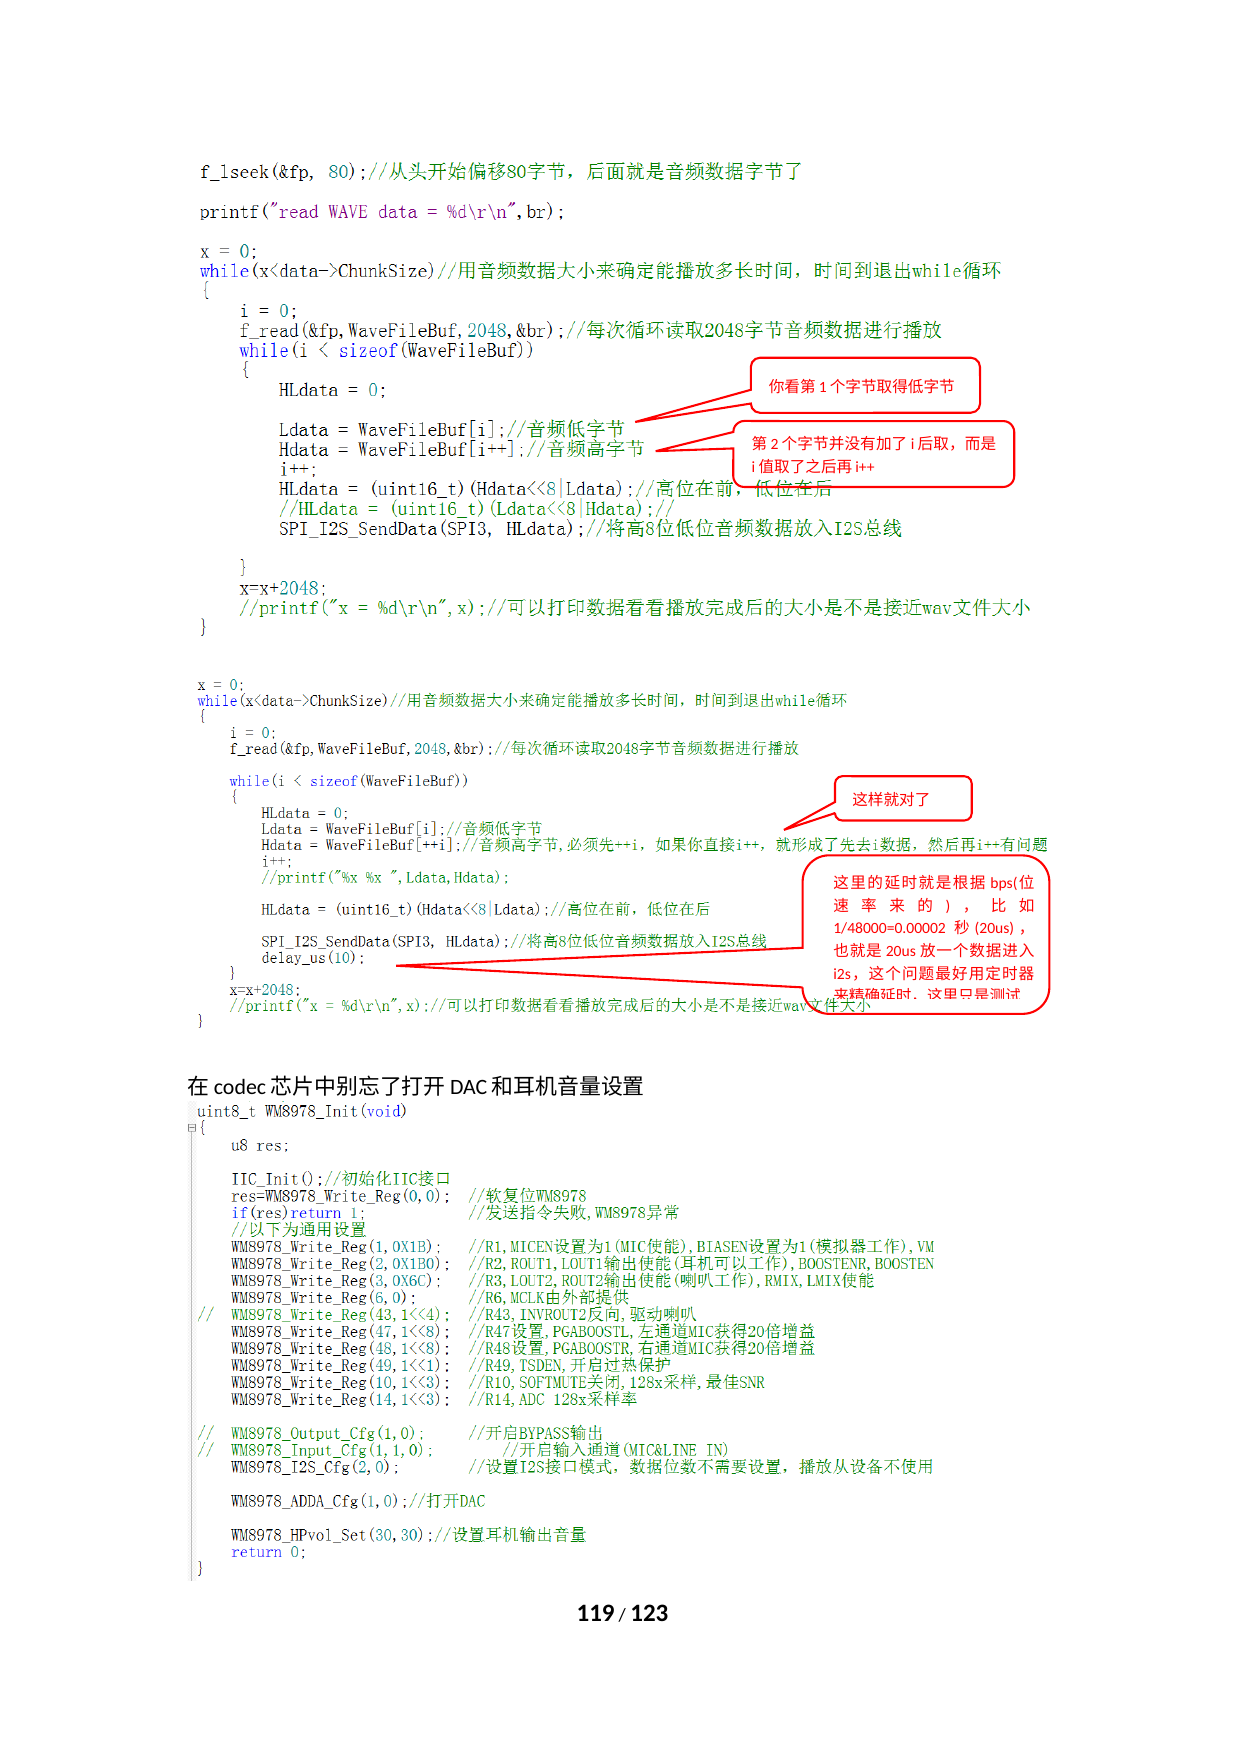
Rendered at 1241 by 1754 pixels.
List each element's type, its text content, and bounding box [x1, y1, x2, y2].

picture [187, 1101, 935, 1581]
text 在codec芯片中别忘了打开DAC和耳机音量设置 [187, 1068, 1053, 1101]
picture [187, 678, 1053, 1040]
picture [187, 158, 1053, 637]
